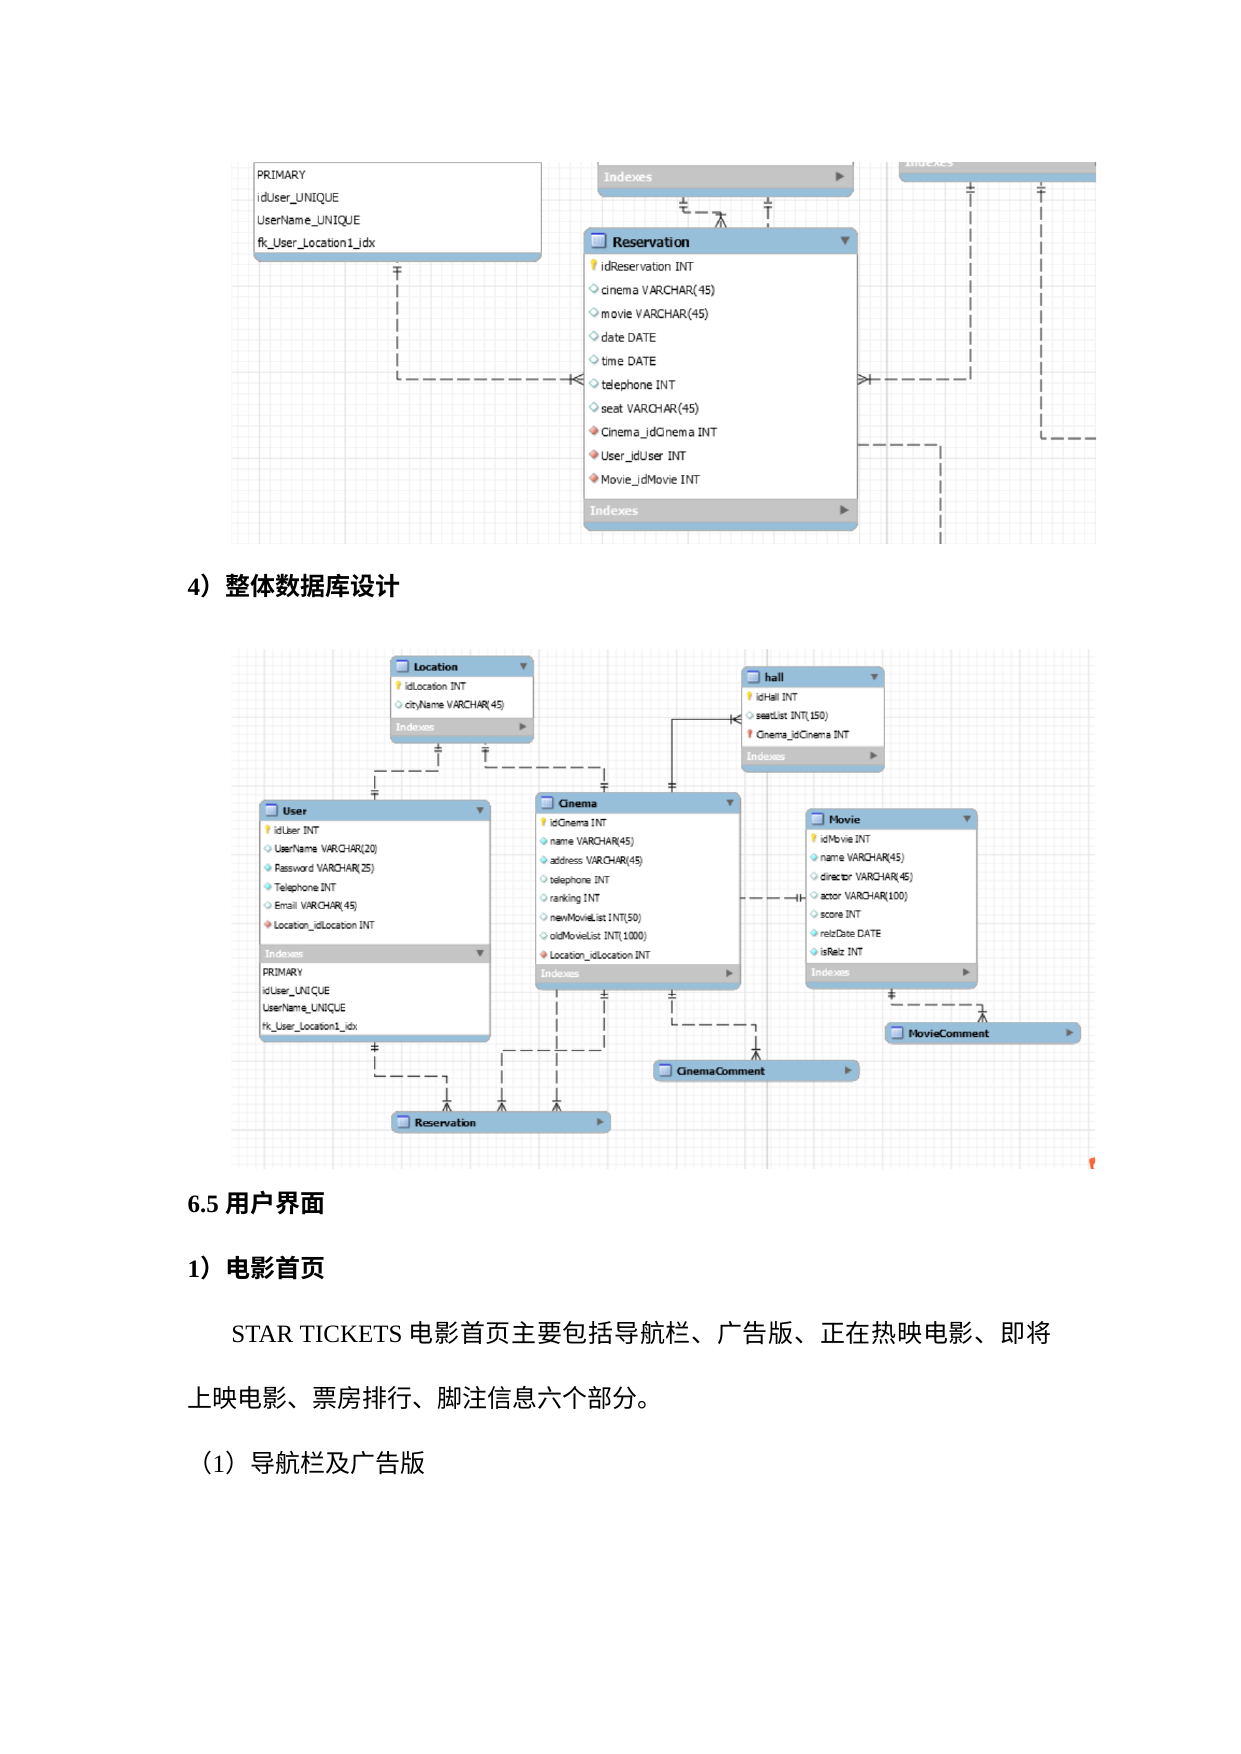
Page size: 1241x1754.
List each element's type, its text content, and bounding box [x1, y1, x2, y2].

picture [231, 649, 1096, 1169]
picture [231, 162, 1097, 544]
text 6.5 用户界面 [187, 1169, 1053, 1234]
text （1）导航栏及广告版 [187, 1429, 1053, 1494]
text STAR TICKETS电影首页主要包括导航栏、广告版、正在热映电影、即将上映电影、票房排行、脚注信息六个部分。 [187, 1299, 1053, 1429]
text 1）电影首页 [187, 1234, 1053, 1299]
text 4）整体数据库设计 [187, 552, 1053, 617]
